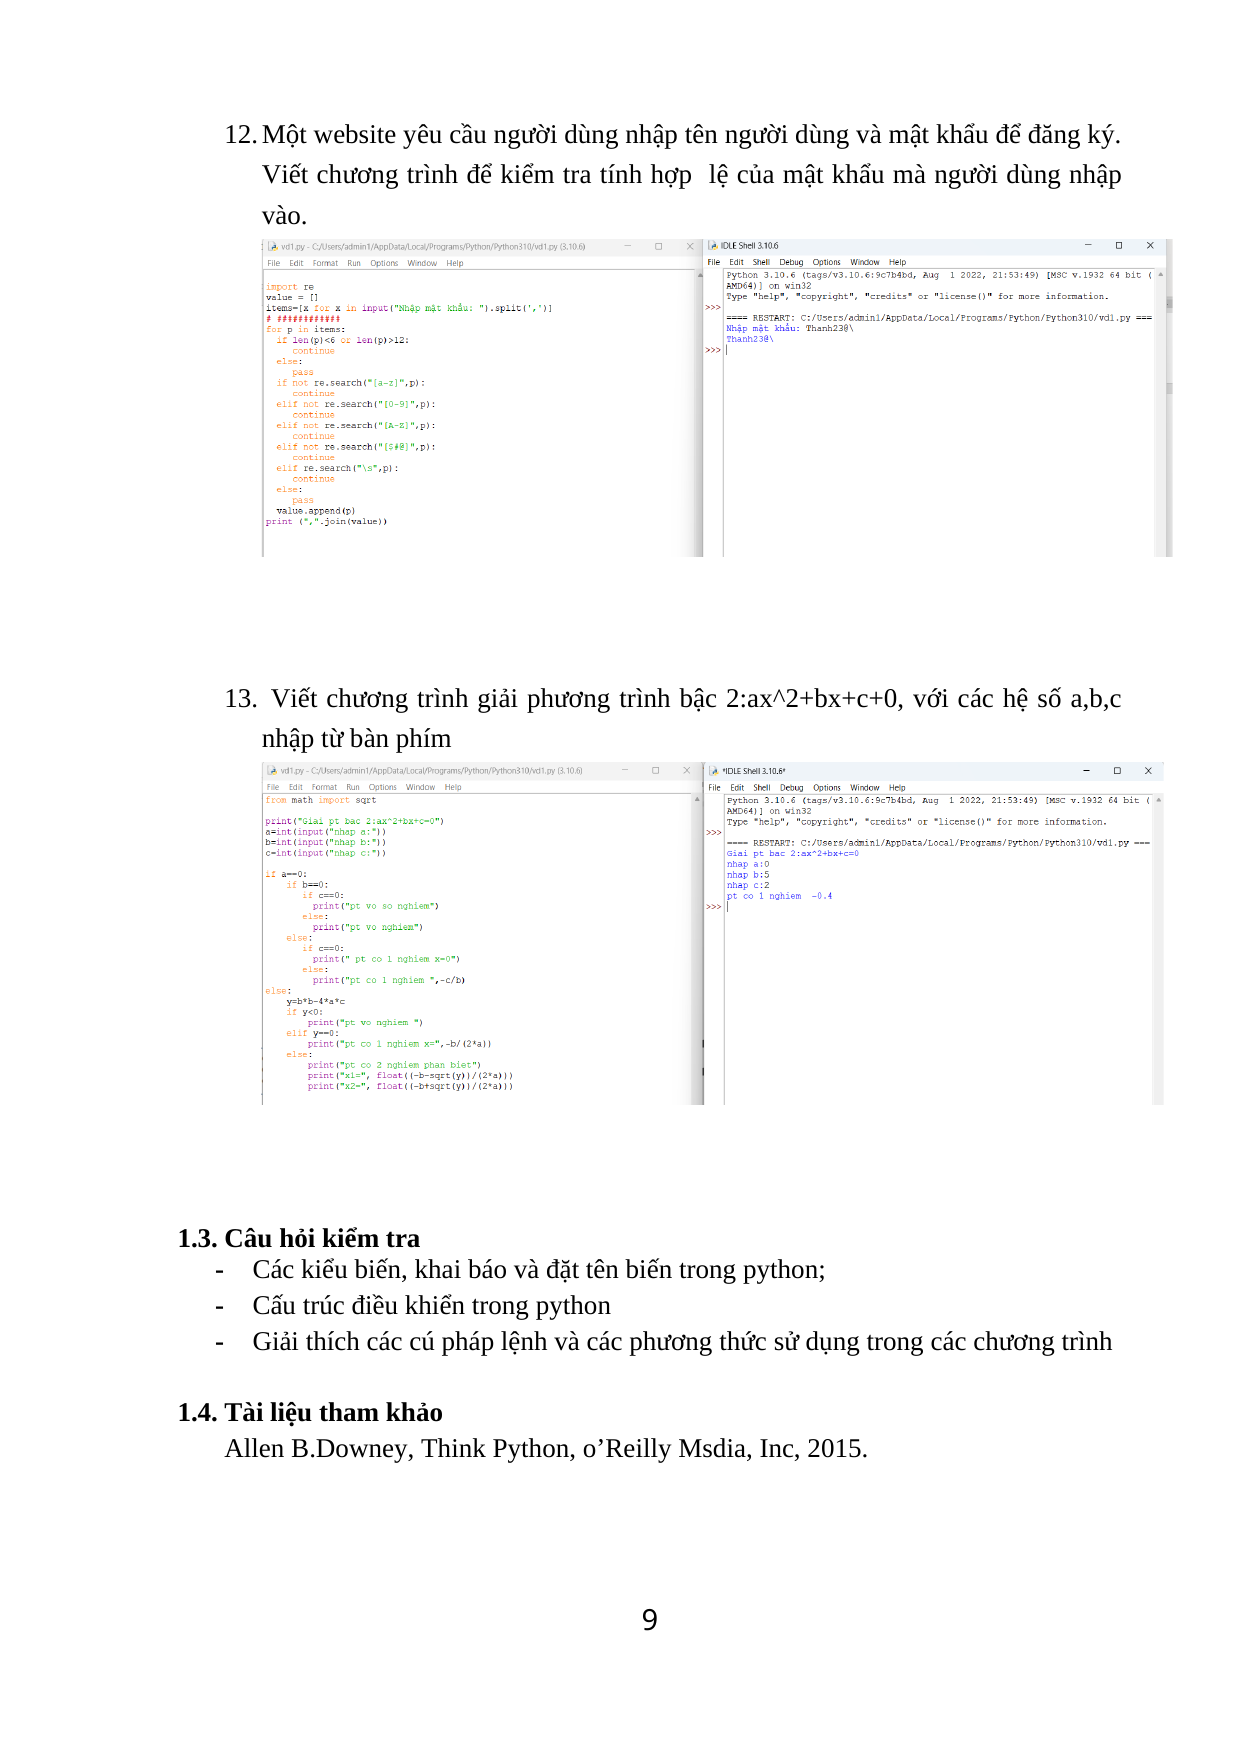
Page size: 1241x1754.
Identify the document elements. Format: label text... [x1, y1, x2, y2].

list Tài liệu tham khảo [177, 1397, 1122, 1428]
picture [261, 762, 1164, 1105]
list Giải thích các cú pháp lệnh và các phương thức sử dụng trong các chương trình [215, 1325, 1122, 1356]
list Các kiểu biến, khai báo và đặt tên biến trong python; [215, 1254, 1122, 1285]
list Cấu trúc điều khiển trong python [215, 1289, 1122, 1321]
picture [261, 239, 1173, 557]
list Một website yêu cầu người dùng nhập tên người dùng và mật khẩu để đăng ký. Viết chương trình để kiểm tra tính hợp lệ của mật khẩu mà người dùng nhập vào. [224, 118, 1122, 230]
list Allen B.Downey, Think Python, o’Reilly Msdia, Inc, 2015. [224, 1432, 1122, 1463]
list Câu hỏi kiểm tra [177, 1222, 1122, 1254]
list Viết chương trình giải phương trình bậc 2:ax^2+bx+c+0, với các hệ số a,b,c nhập từ bàn phím [224, 682, 1122, 753]
